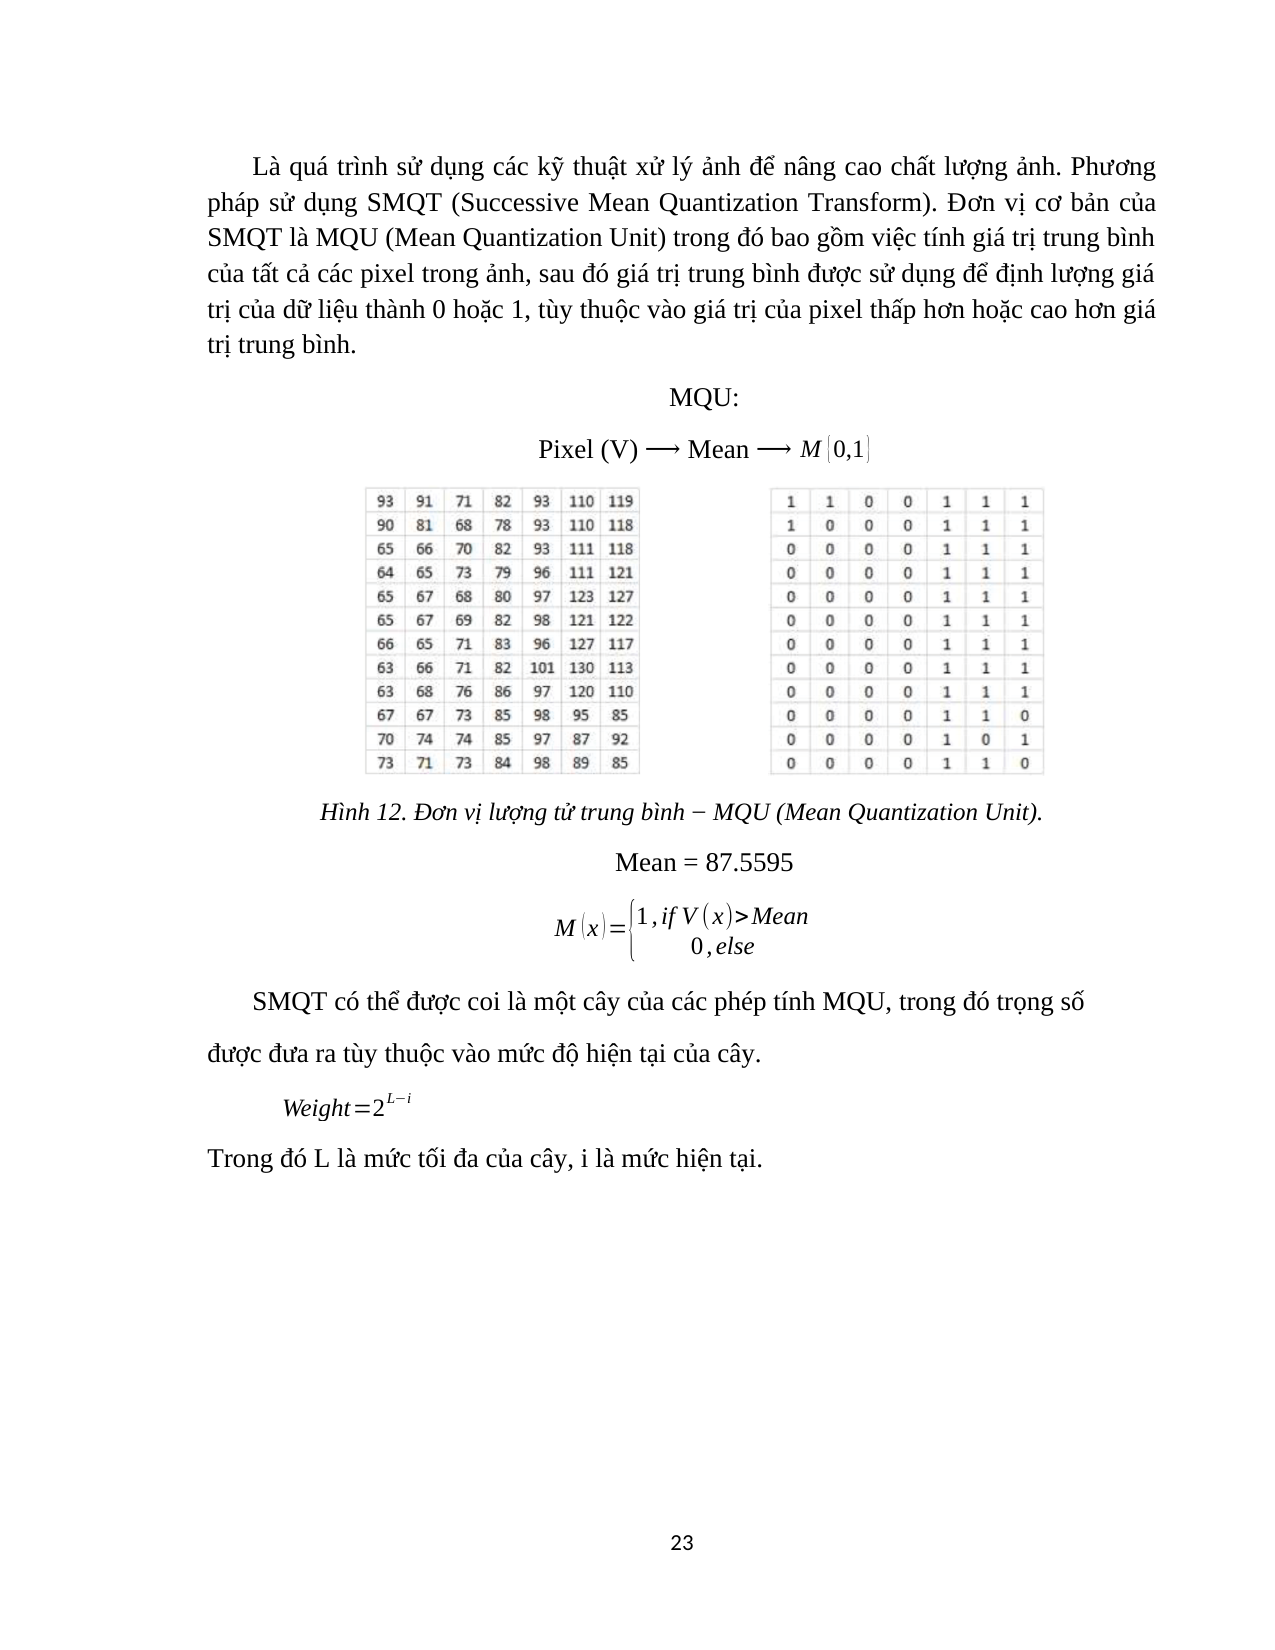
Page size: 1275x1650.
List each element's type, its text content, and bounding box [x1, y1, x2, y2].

text Mean = 87.5595 [207, 846, 1156, 877]
text được đưa ra tùy thuộc vào mức độ hiện tại của cây. [207, 1037, 1156, 1068]
text Hình 12. Đơn vị lượng tử trung bình MQU (Mean Quantization Unit). [207, 797, 1156, 825]
text MQU: [207, 381, 1156, 412]
text SMQT có thể được coi là một cây của các phép tính MQU, trong đó trọng số [207, 984, 1156, 1016]
picture [363, 485, 641, 776]
text Là quá trình sử dụng các kỹ thuật xử lý ảnh để nâng cao chất lượng ảnh. Phương pháp sử dụng SMQT (Successive Mean Quantization Transform). Đơn vị cơ bản của SMQT là MQU (Mean Quantization Unit) trong đó bao gồm việc tính giá trị trung bình của tất cả các pixel trong ảnh, sau đó giá trị trung bình được sử dụng để định lượng giá trị của dữ liệu thành 0 hoặc 1, tùy thuộc vào giá trị của pixel thấp hơn hoặc cao hơn giá trị trung bình. [207, 150, 1156, 360]
text Pixel (V) Mean [207, 433, 1156, 464]
picture [768, 486, 1046, 776]
text Trong đó L là mức tối đa của cây, i là mức hiện tại. [207, 1142, 1156, 1173]
